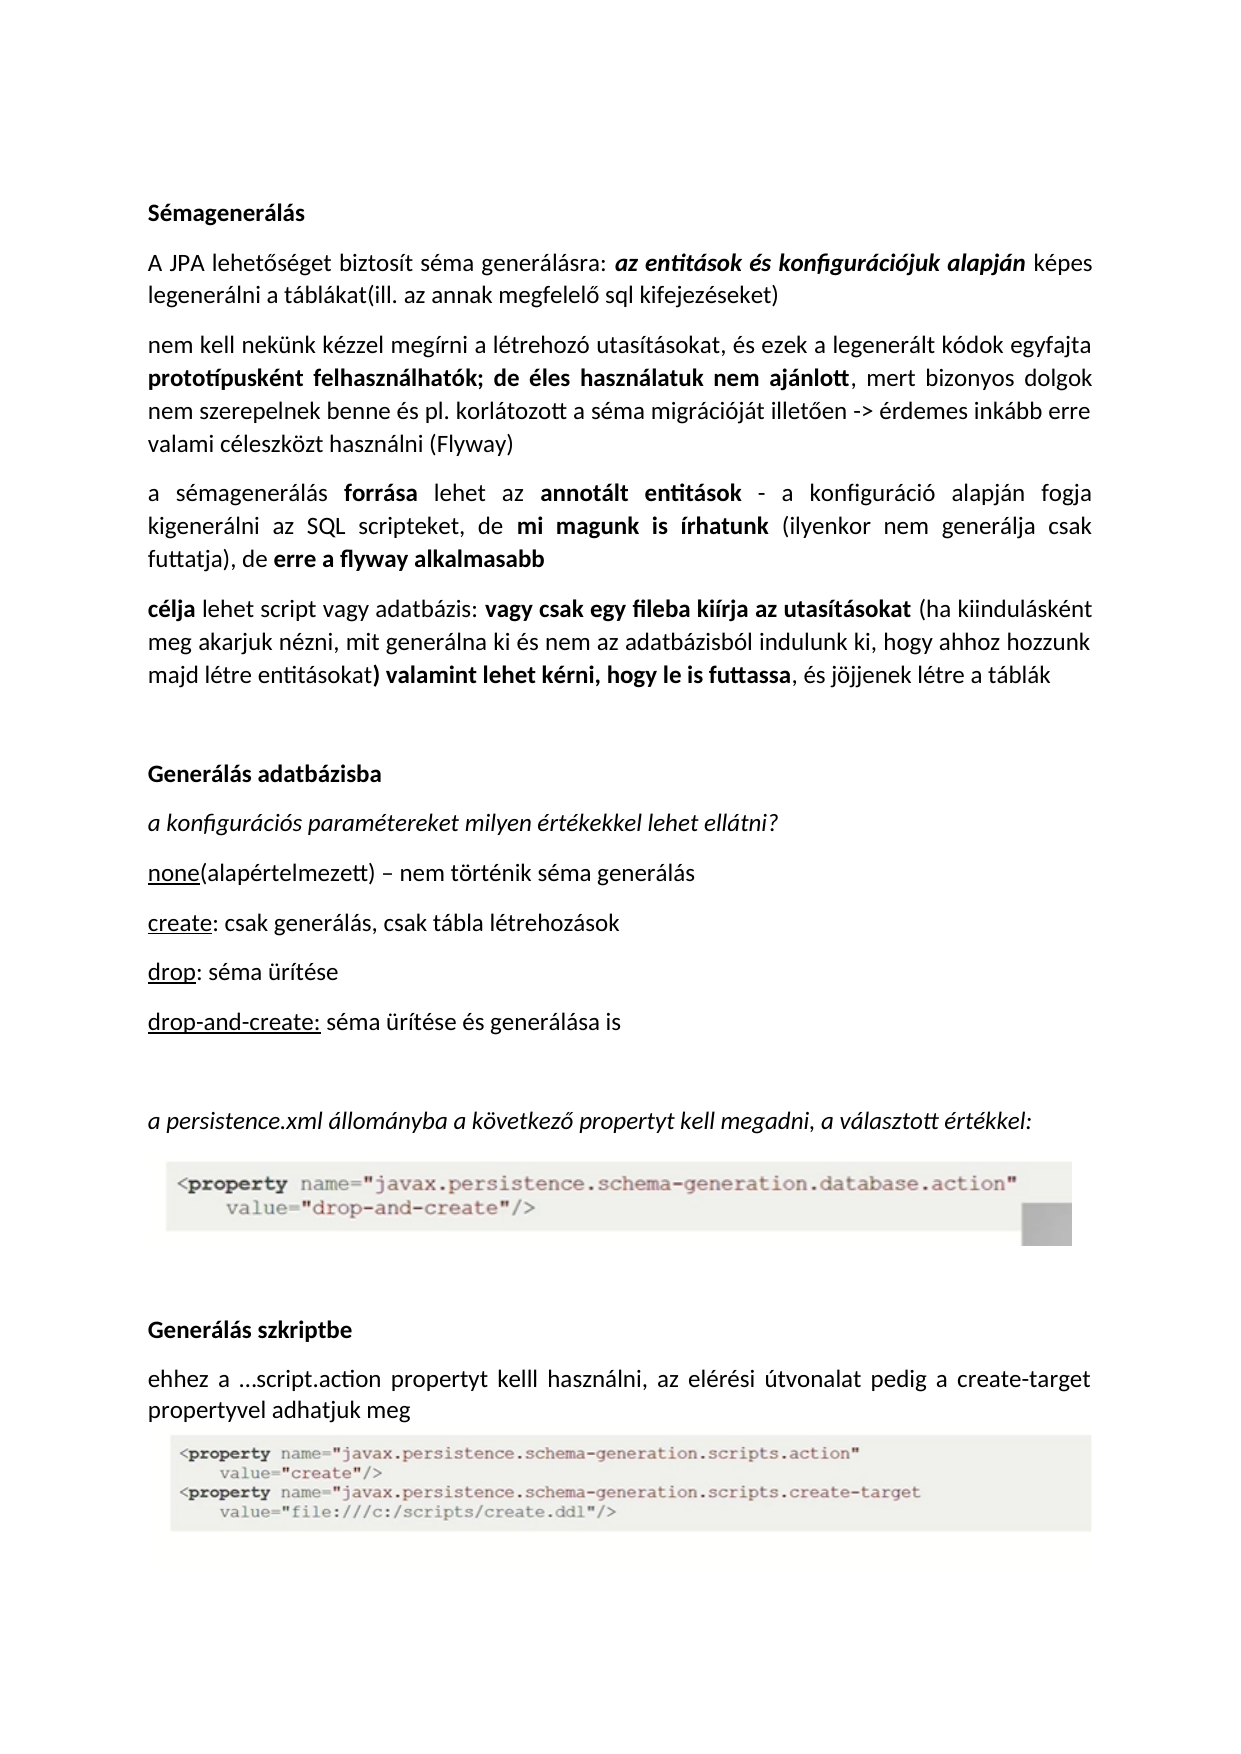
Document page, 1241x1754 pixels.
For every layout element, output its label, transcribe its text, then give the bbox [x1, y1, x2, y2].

text a sémagenerálás forrása lehet az annotált entitások - a konfiguráció alapján fogja kigenerálni az SQL scripteket, de mi magunk is írhatunk (ilyenkor nem generálja csak futtatja), de erre a flyway alkalmasabb [148, 478, 1093, 574]
text Generálás adatbázisba [148, 758, 1093, 788]
text drop-and-create: séma ürítése és generálása is [148, 1006, 1093, 1036]
picture [147, 1154, 1072, 1246]
picture [147, 1424, 1092, 1571]
text Sémagenerálás [148, 197, 1093, 228]
text Generálás szkriptbe [148, 1314, 1093, 1344]
subtitle ehhez a …script.action propertyt kelll használni, az elérési útvonalat pedig a create-target propertyvel adhatjuk meg [148, 1363, 1093, 1424]
text a persistence.xml állományba a következő propertyt kell megadni, a választott értékkel: [148, 1105, 1093, 1136]
text drop: séma ürítése [148, 956, 1093, 987]
text create: csak generálás, csak tábla létrehozások [148, 907, 1093, 937]
text nem kell nekünk kézzel megírni a létrehozó utasításokat, és ezek a legenerált kódok egyfajta prototípusként felhasználhatók; de éles használatuk nem ajánlott, mert bizonyos dolgok nem szerepelnek benne és pl. korlátozott a séma migrációját illetően -> érdemes inkább erre valami céleszközt használni (Flyway) [148, 329, 1093, 458]
text none(alapértelmezett) – nem történik séma generálás [148, 857, 1093, 888]
text A JPA lehetőséget biztosít séma generálásra: az entitások és konfigurációjuk alapján képes legenerálni a táblákat(ill. az annak megfelelő sql kifejezéseket) [148, 247, 1093, 310]
text célja lehet script vagy adatbázis: vagy csak egy fileba kiírja az utasításokat (ha kiindulásként meg akarjuk nézni, mit generálna ki és nem az adatbázisból indulunk ki, hogy ahhoz hozzunk majd létre entitásokat) valamint lehet kérni, hogy le is futtassa, és jöjjenek létre a táblák [148, 593, 1093, 689]
text a konfigurációs paramétereket milyen értékekkel lehet ellátni? [148, 808, 1093, 838]
